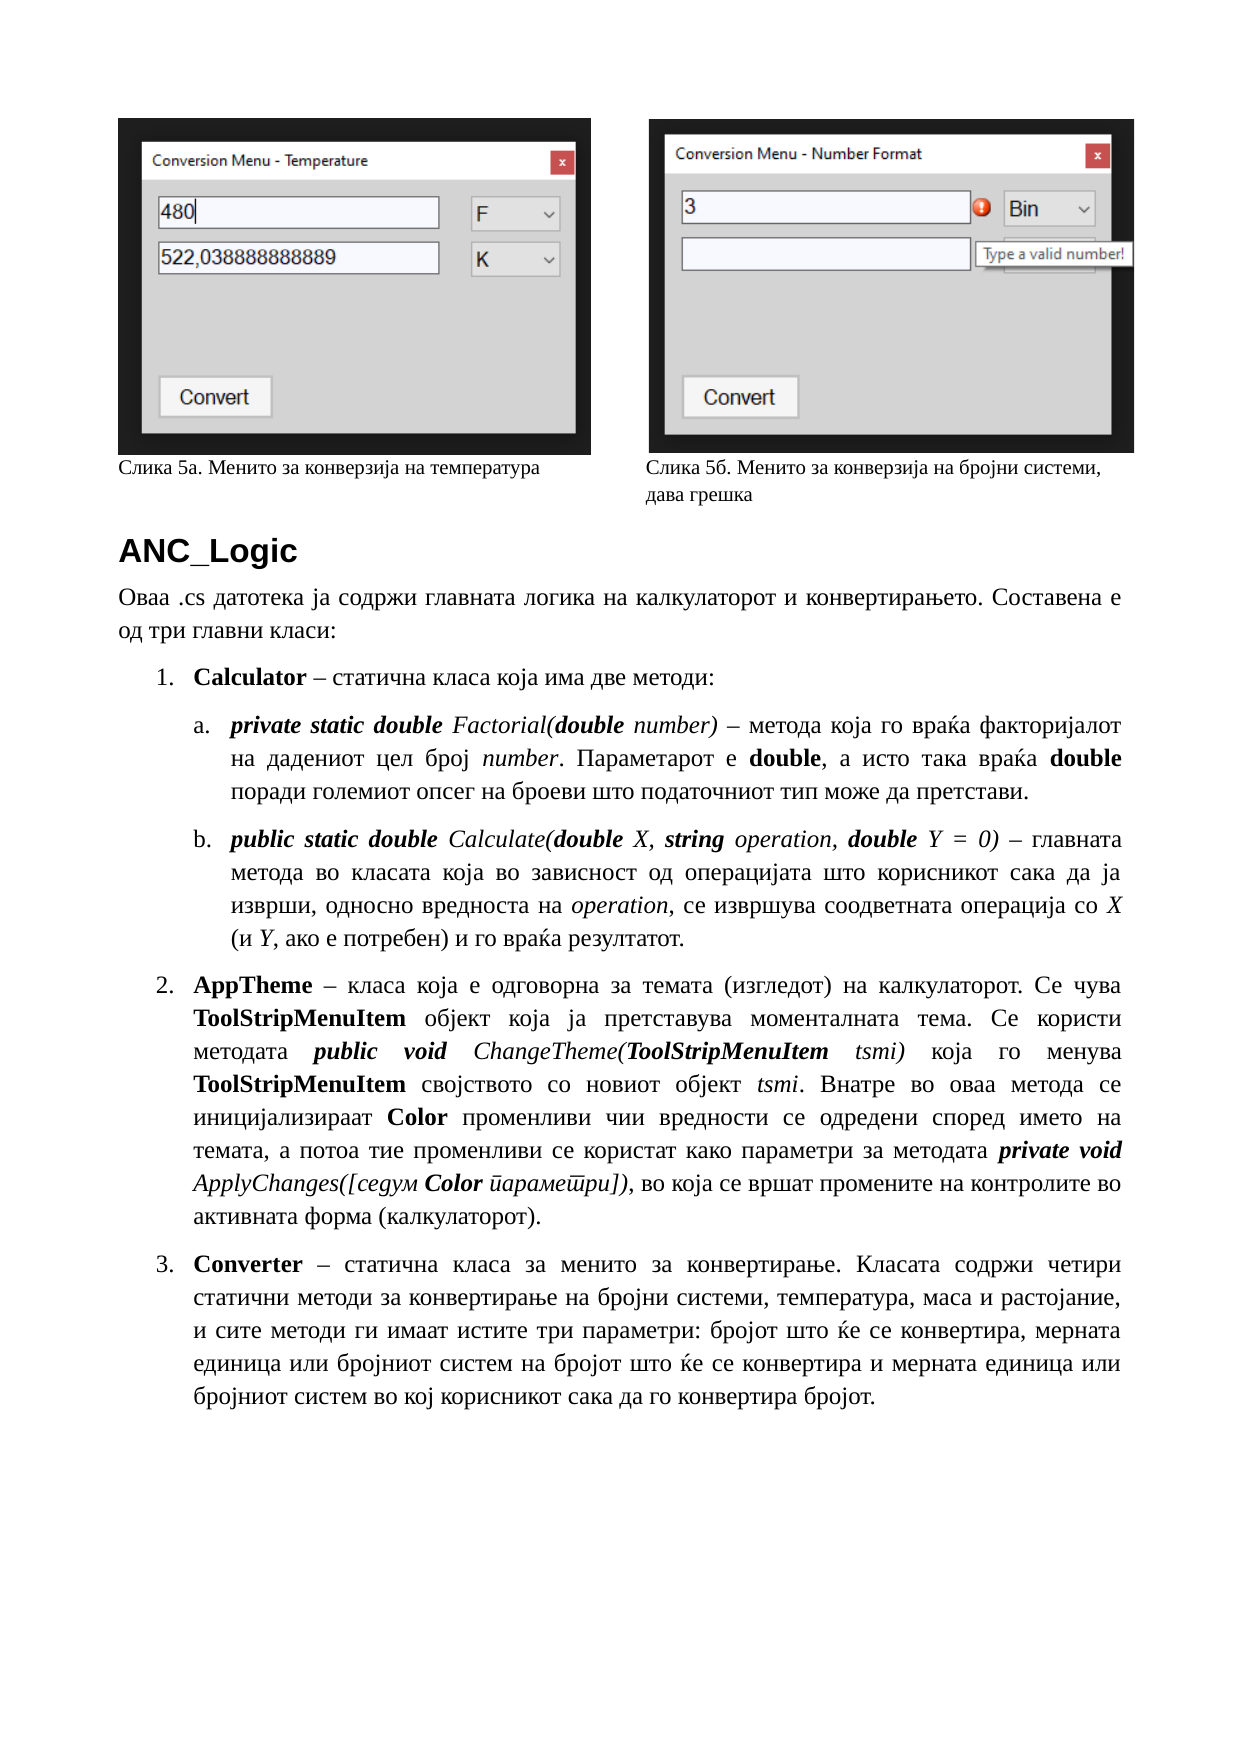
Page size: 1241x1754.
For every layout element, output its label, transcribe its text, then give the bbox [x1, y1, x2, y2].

list Calculator – статична класа која има две методи: [156, 662, 1122, 691]
text Оваа .cs датотека ја содржи главната логика на калкулаторот и конвертирањето. Составена е од три главни класи: [118, 582, 1122, 643]
list AppTheme – класа која е одговорна за темата (изгледот) на калкулаторот. Се чува ToolStripMenuItem објект која ја претставува моменталната тема. Се користи методата public void ChangeTheme(ToolStripMenuItem tsmi) која го менува ToolStripMenuItem својството со новиот објект tsmi. Внатре во оваа метода се иницијализираат Color променливи чии вредности се одредени според името на темата, а потоа тие променливи се користат како параметри за методата private void ApplyChanges([седум Color параметри]), во која се вршат промените на контролите во активната форма (калкулаторот). [156, 970, 1122, 1230]
picture [648, 119, 1135, 453]
subtitle ANC_Logic [118, 531, 1122, 569]
list Converter – статична класа за менито за конвертирање. Класата содржи четири статични методи за конвертирање на бројни системи, температура, маса и растојание, и сите методи ги имаат истите три параметри: бројот што ќе се конвертира, мерната единица или бројниот систем на бројот што ќе се конвертира и мерната единица или бројниот систем во кој корисникот сака да го конвертира бројот. [156, 1249, 1122, 1410]
list public static double Calculate(double X, string operation, double Y = 0) – главната метода во класата која во зависност од операцијата што корисникот сака да ја изврши, односно вредноста на operation, се извршува соодветната операција со X (и Y, ако е потребен) и го враќа резултатот. [193, 824, 1122, 951]
list private static double Factorial(double number) – метода која го враќа факторијалот на дадениот цел број number. Параметарот е double, а исто така враќа double поради големиот опсег на броеви што податочниот тип може да претстави. [193, 710, 1122, 805]
picture [118, 118, 591, 455]
